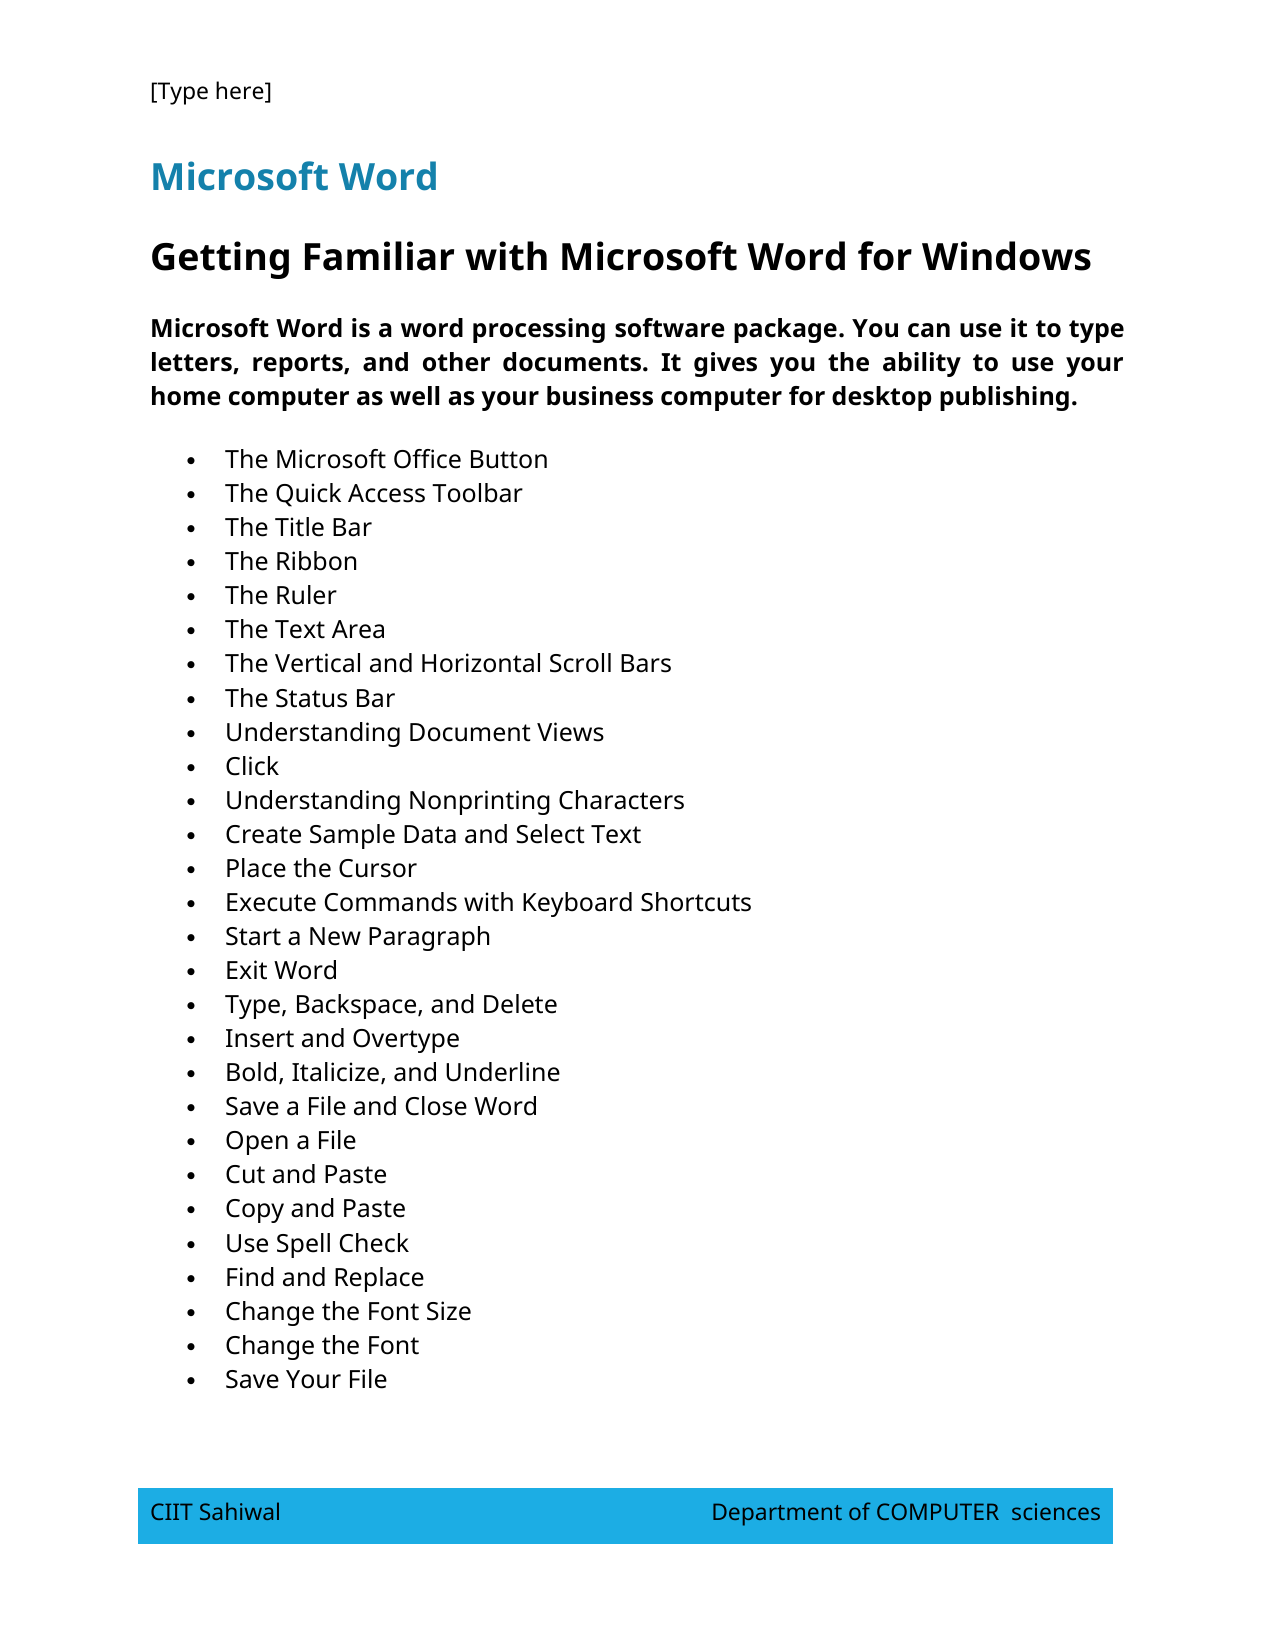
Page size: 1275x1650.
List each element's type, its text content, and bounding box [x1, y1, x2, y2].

list Understanding Document Views [187, 714, 1125, 748]
list Save Your File [187, 1361, 1125, 1396]
list Understanding Nonprinting Characters [187, 782, 1125, 816]
list The Vertical and Horizontal Scroll Bars [187, 646, 1125, 680]
list Create Sample Data and Select Text [187, 816, 1125, 851]
list The Ruler [187, 578, 1125, 612]
list Cut and Paste [187, 1157, 1125, 1191]
list Start a New Paragraph [187, 919, 1125, 953]
list Copy and Paste [187, 1191, 1125, 1225]
list Click [187, 748, 1125, 782]
list Type, Backspace, and Delete [187, 987, 1125, 1021]
list Save a File and Close Word [187, 1089, 1125, 1123]
list Find and Replace [187, 1259, 1125, 1293]
list The Title Bar [187, 510, 1125, 544]
list Exit Word [187, 953, 1125, 987]
list The Microsoft Office Button [187, 442, 1125, 476]
text Microsoft Word is a word processing software package. You can use it to type letters, reports, and other documents. It gives you the ability to use your home computer as well as your business computer for desktop publishing. [150, 310, 1125, 413]
text Getting Familiar with Microsoft Word for Windows [150, 230, 1125, 281]
list Place the Cursor [187, 851, 1125, 884]
list Open a File [187, 1123, 1125, 1157]
list Execute Commands with Keyboard Shortcuts [187, 884, 1125, 919]
list The Quick Access Toolbar [187, 476, 1125, 510]
list Use Spell Check [187, 1225, 1125, 1259]
list Change the Font [187, 1327, 1125, 1361]
list Change the Font Size [187, 1293, 1125, 1327]
list Bold, Italicize, and Underline [187, 1055, 1125, 1089]
list The Status Bar [187, 680, 1125, 714]
text Microsoft Word [150, 150, 1125, 201]
list The Text Area [187, 612, 1125, 646]
list The Ribbon [187, 544, 1125, 578]
list Insert and Overtype [187, 1021, 1125, 1055]
